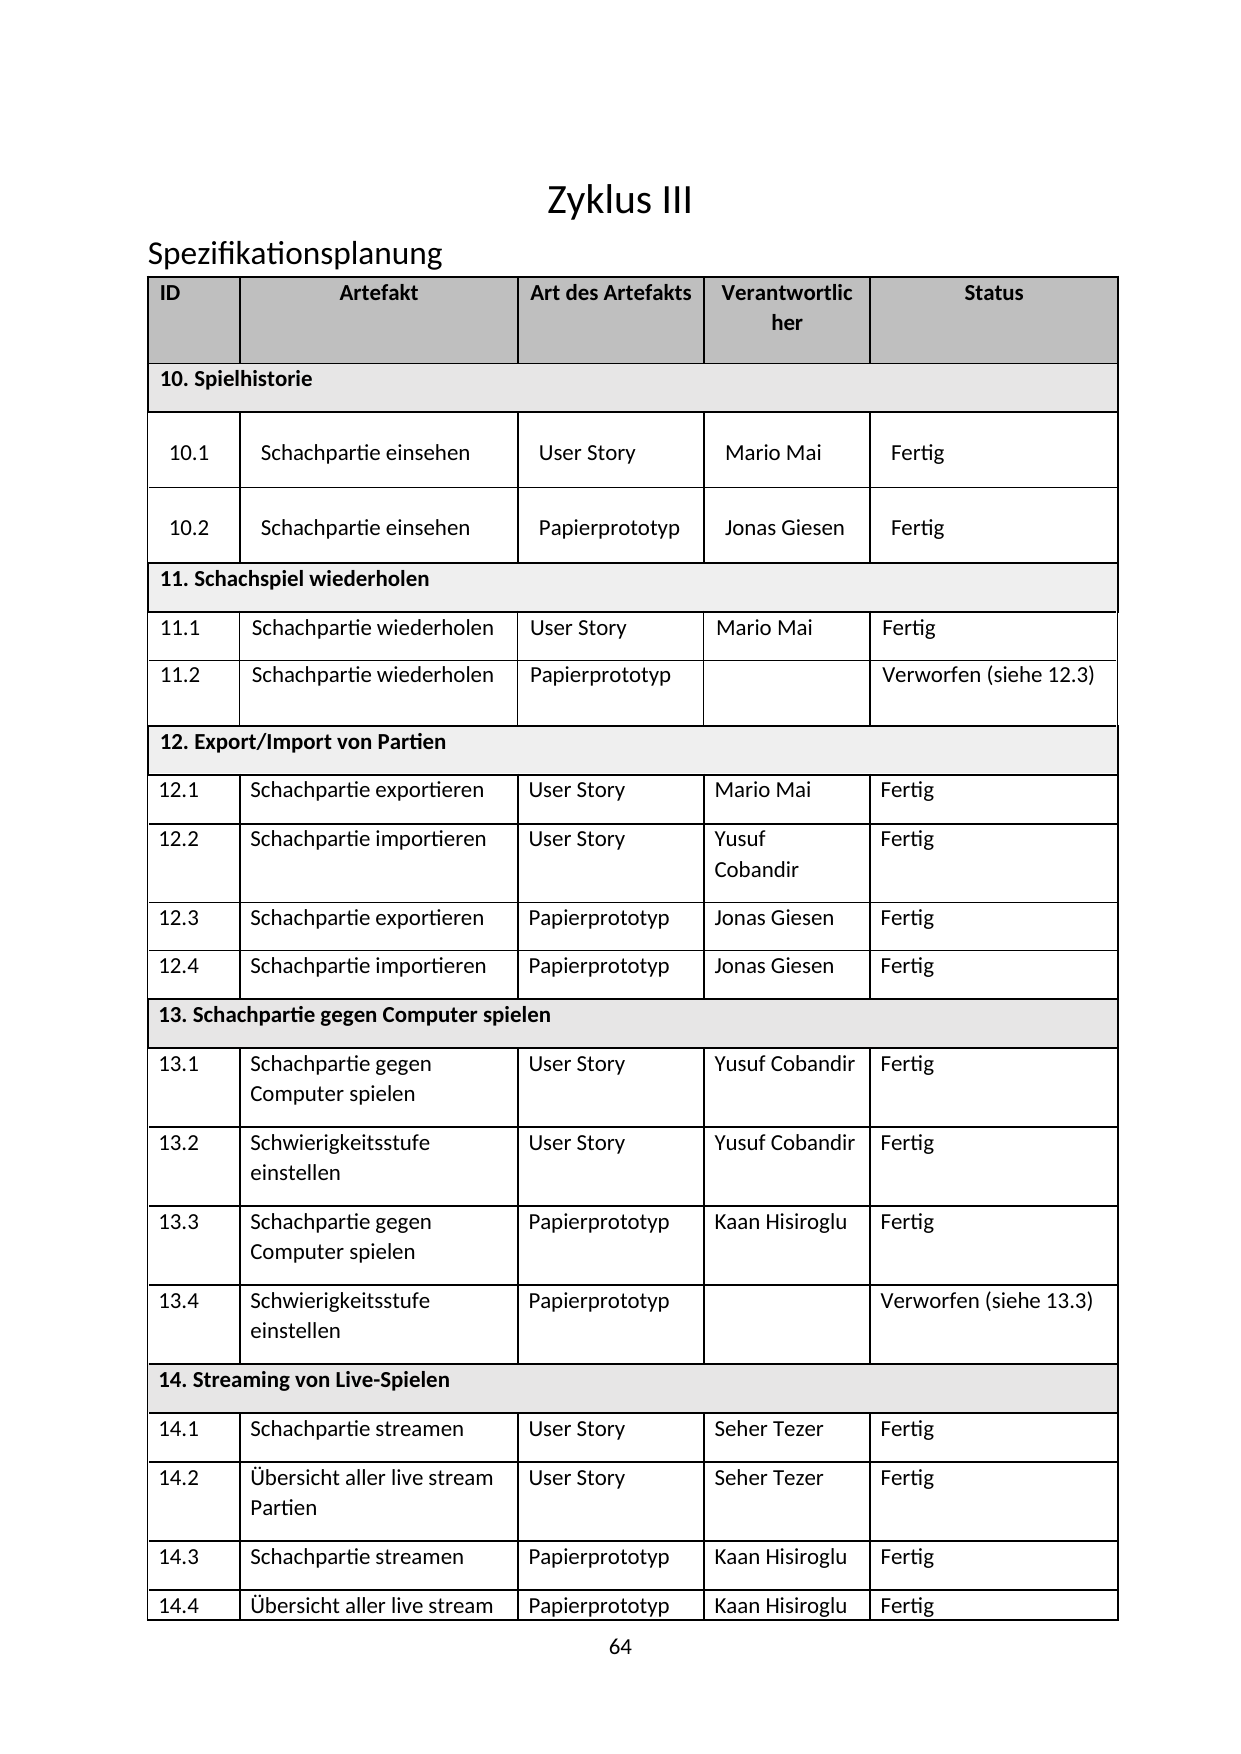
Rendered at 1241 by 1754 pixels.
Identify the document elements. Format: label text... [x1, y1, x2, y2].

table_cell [241, 1591, 517, 1619]
table_cell Schachpartie gegen Computer spielen [241, 1207, 517, 1284]
table_cell Schachpartie einsehen [241, 488, 517, 562]
table_header Art des Artefakts [519, 278, 703, 363]
table_cell User Story [519, 1414, 703, 1461]
table_header ID [149, 278, 239, 363]
table_cell 12.3 [148, 901, 239, 950]
table_cell Schachpartie exportieren [241, 776, 517, 822]
table_cell 14.2 [148, 1461, 239, 1540]
table_cell Fertig [871, 1414, 1117, 1461]
table_cell Mario Mai [705, 413, 869, 487]
table_cell User Story [519, 1463, 703, 1540]
table_cell Jonas Giesen [705, 951, 869, 998]
table_cell Papierprototyp [519, 488, 703, 562]
table_cell Schachpartie streamen [241, 1542, 517, 1589]
table_header Status [871, 278, 1117, 363]
table_cell Fertig [871, 611, 1117, 659]
table_cell Yusuf Cobandir [705, 1049, 869, 1126]
table_cell 12.2 [148, 823, 239, 901]
table_cell Seher Tezer [705, 1463, 869, 1540]
table_cell Kaan Hisiroglu [705, 1207, 869, 1284]
table_cell Mario Mai [704, 613, 869, 659]
table_cell Papierprototyp [518, 661, 703, 725]
table_cell 12. Export/Import von Partien [149, 725, 1117, 773]
table_cell Jonas Giesen [705, 903, 869, 950]
table_cell Schachpartie exportieren [241, 903, 517, 950]
table_cell 14.4 [148, 1589, 239, 1619]
table_cell Jonas Giesen [705, 488, 869, 562]
table_cell [704, 661, 869, 725]
table_cell 10. Spielhistorie [149, 364, 1117, 411]
table_cell 13.4 [148, 1284, 239, 1363]
table_header Artefakt [241, 278, 517, 363]
table_cell Schwierigkeitsstufe einstellen [241, 1128, 517, 1205]
table_cell Papierprototyp [519, 951, 703, 998]
table_cell Fertig [871, 776, 1117, 822]
table_cell Schachpartie streamen [241, 1414, 517, 1461]
table_cell Fertig [871, 1049, 1117, 1126]
table_cell Verworfen (siehe 12.3) [871, 660, 1117, 725]
table_cell User Story [519, 825, 703, 901]
table_cell Papierprototyp [519, 903, 703, 950]
table_cell Schachpartie wiederholen [240, 613, 517, 659]
table_cell Kaan Hisiroglu [705, 1591, 869, 1619]
table_cell User Story [519, 1128, 703, 1205]
table_cell Mario Mai [705, 776, 869, 822]
table_cell 14. Streaming von Live-Spielen [148, 1363, 1117, 1412]
table_cell 10.2 [148, 487, 239, 562]
table_cell Schachpartie gegen Computer spielen [241, 1049, 517, 1126]
table_cell Papierprototyp [519, 1591, 703, 1619]
table_cell Fertig [871, 1128, 1117, 1205]
table_cell 14.1 [148, 1412, 239, 1461]
table_cell 13.2 [148, 1126, 239, 1205]
table_cell User Story [518, 613, 703, 659]
table_cell Verworfen (siehe 13.3) [871, 1286, 1117, 1363]
table_cell 13.1 [148, 1049, 239, 1126]
table_cell Papierprototyp [519, 1286, 703, 1363]
table_cell 11.2 [148, 660, 239, 725]
table_cell Fertig [871, 413, 1117, 487]
table_cell Schachpartie einsehen [241, 413, 517, 487]
table_cell Yusuf Cobandir [705, 825, 869, 901]
table_cell Fertig [871, 1207, 1117, 1284]
table_cell Papierprototyp [519, 1207, 703, 1284]
table_cell 11. Schachspiel wiederholen [149, 564, 1117, 611]
table_cell Fertig [871, 1463, 1117, 1540]
table_cell 14.3 [148, 1540, 239, 1589]
table_cell Papierprototyp [519, 1542, 703, 1589]
table_cell Fertig [871, 951, 1117, 998]
table_cell 12.4 [148, 950, 239, 998]
table_cell Fertig [871, 825, 1117, 901]
subtitle Zyklus III [148, 173, 1093, 223]
table_cell 11.1 [148, 613, 239, 659]
table_cell Schachpartie importieren [241, 825, 517, 901]
table_cell Fertig [871, 1591, 1117, 1619]
table_cell 12.1 [148, 776, 239, 822]
table_cell Schachpartie importieren [241, 951, 517, 998]
table_cell 13. Schachpartie gegen Computer spielen [149, 1000, 1117, 1047]
table_cell [705, 1286, 869, 1363]
table_cell Schachpartie wiederholen [240, 661, 517, 725]
table_cell Übersicht aller live stream Partien [241, 1463, 517, 1540]
table_cell User Story [519, 413, 703, 487]
table_cell Fertig [871, 1542, 1117, 1589]
table_cell Fertig [871, 903, 1117, 950]
table_cell 13.3 [148, 1205, 239, 1284]
table_cell User Story [519, 1049, 703, 1126]
table_cell Fertig [871, 488, 1117, 562]
table_cell 10.1 [148, 413, 239, 487]
table_header Verantwortlicher [705, 278, 869, 363]
table_cell Seher Tezer [705, 1414, 869, 1461]
table_cell Kaan Hisiroglu [705, 1542, 869, 1589]
table_cell Schwierigkeitsstufe einstellen [241, 1286, 517, 1363]
table_cell Yusuf Cobandir [705, 1128, 869, 1205]
table_cell User Story [519, 776, 703, 822]
subtitle Spezifikationsplanung [148, 232, 1093, 272]
